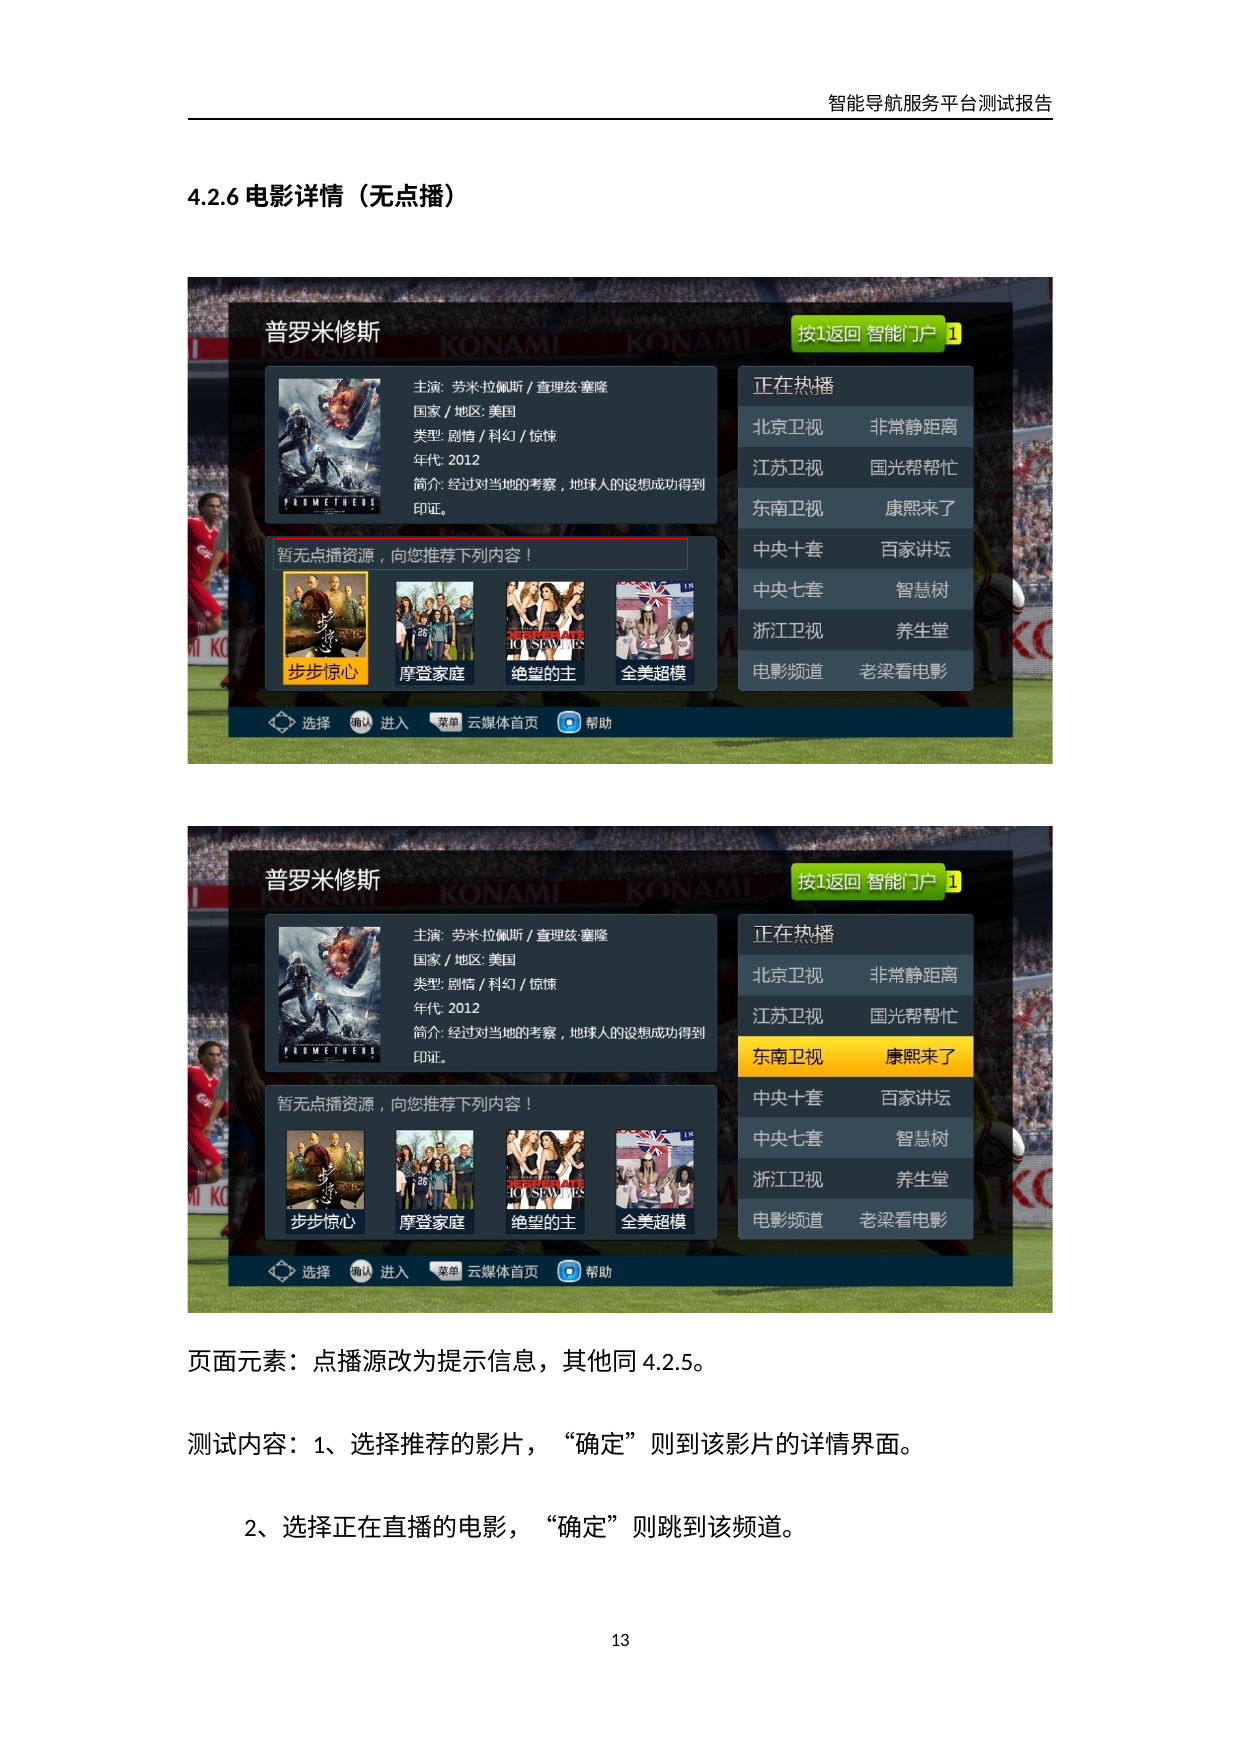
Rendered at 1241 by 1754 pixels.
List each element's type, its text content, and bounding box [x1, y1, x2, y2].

text 2、选择正在直播的电影，“确定”则跳到该频道。 [187, 1493, 1053, 1558]
text 页面元素：点播源改为提示信息，其他同4.2.5。 [187, 1327, 1053, 1392]
picture [187, 826, 1053, 1313]
text 测试内容：1、选择推荐的影片，“确定”则到该影片的详情界面。 [187, 1410, 1053, 1475]
subtitle 4.2.6电影详情（无点播） [187, 162, 1053, 227]
picture [187, 277, 1053, 764]
